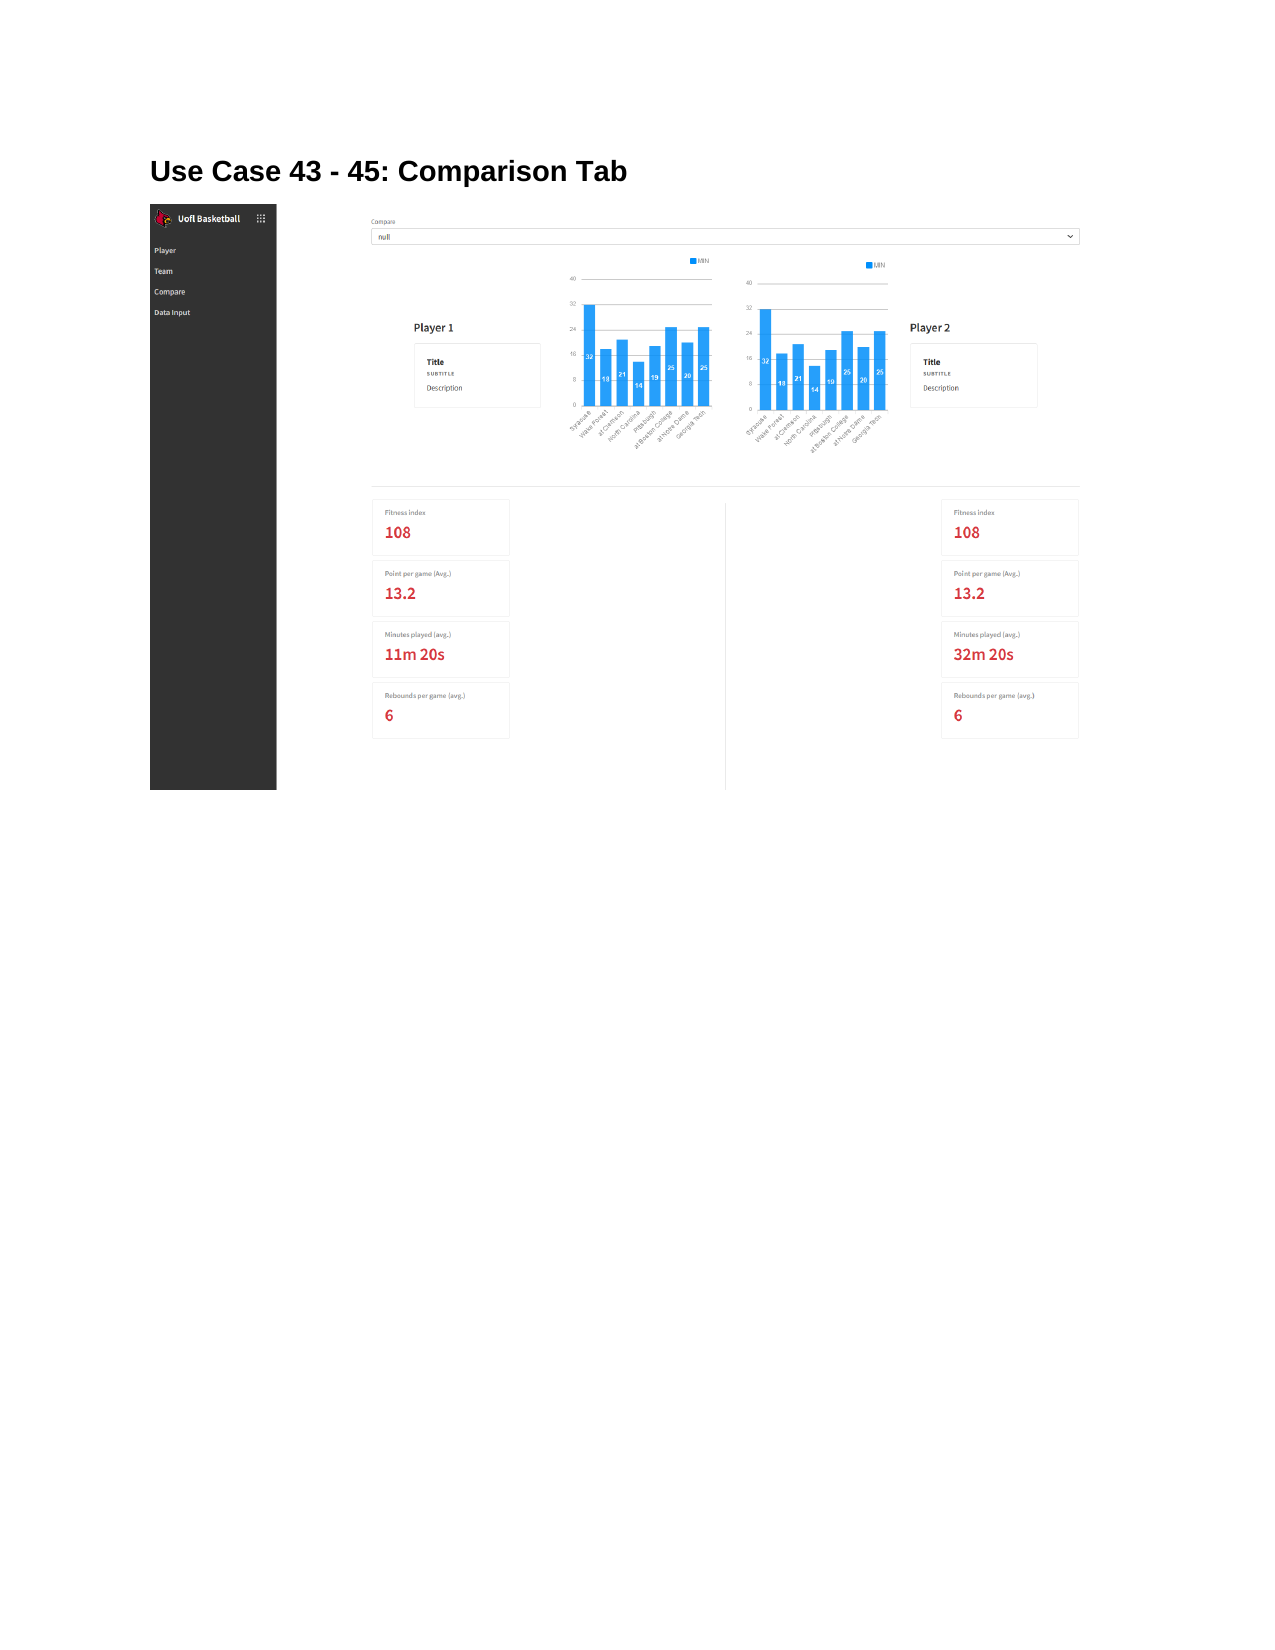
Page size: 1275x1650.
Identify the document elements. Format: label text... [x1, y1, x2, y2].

picture [150, 204, 1130, 790]
subtitle Use Case 43 - 45: Comparison Tab [150, 154, 1125, 188]
